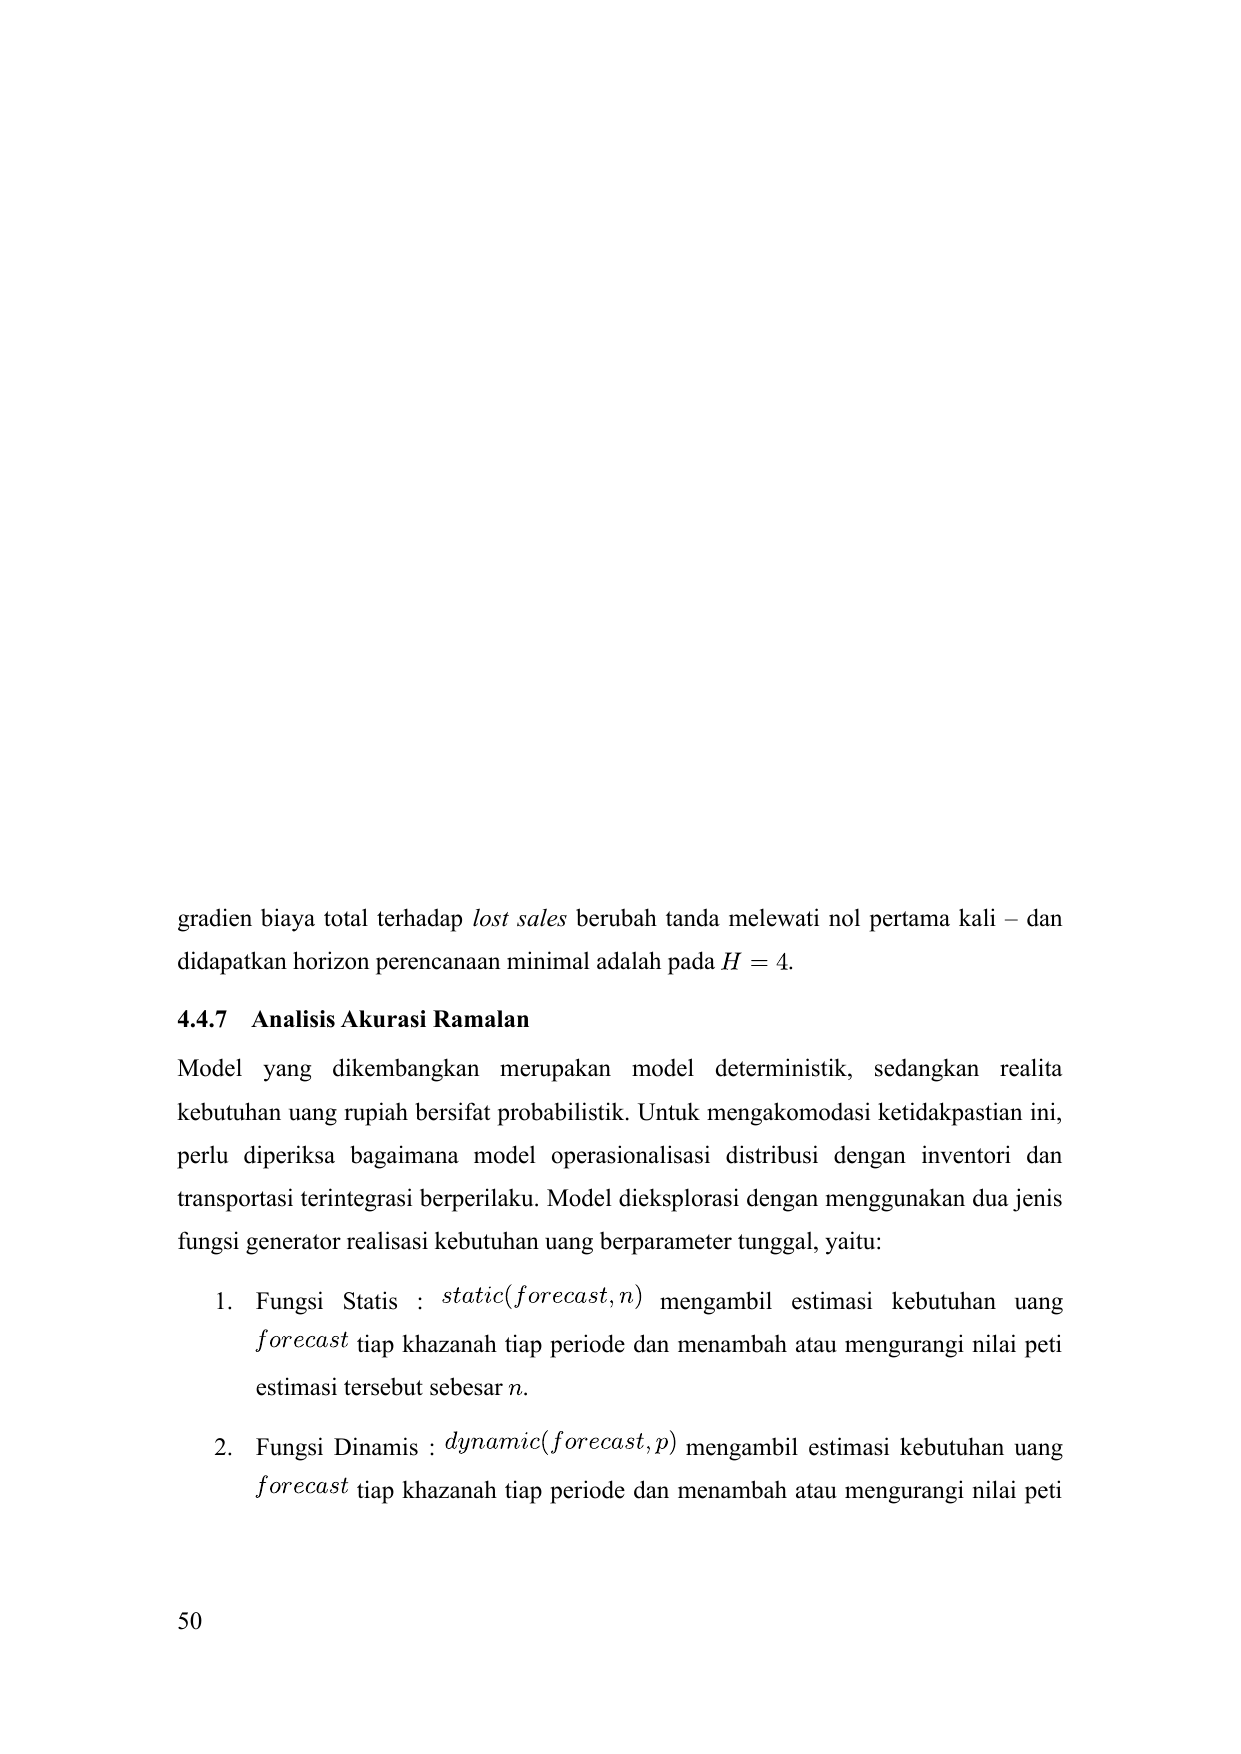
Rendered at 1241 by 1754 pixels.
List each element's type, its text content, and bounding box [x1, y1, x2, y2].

text Model yang dikembangkan merupakan model deterministik, sedangkan realita kebutuhan uang rupiah bersifat probabilistik. Untuk mengakomodasi ketidakpastian ini, perlu diperiksa bagaimana model operasionalisasi distribusi dengan inventori dan transportasi terintegrasi berperilaku. Model dieksplorasi dengan menggunakan dua jenis fungsi generator realisasi kebutuhan uang berparameter tunggal, yaitu: [177, 1053, 1063, 1255]
subtitle Analisis Akurasi Ramalan [177, 1004, 1063, 1033]
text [177, 177, 1063, 975]
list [214, 1430, 1063, 1503]
list Fungsi Statis : mengambil estimasi kebutuhan uang tiap khazanah tiap periode dan menambah atau mengurangi nilai peti estimasi tersebut sebesar . [214, 1284, 1063, 1401]
